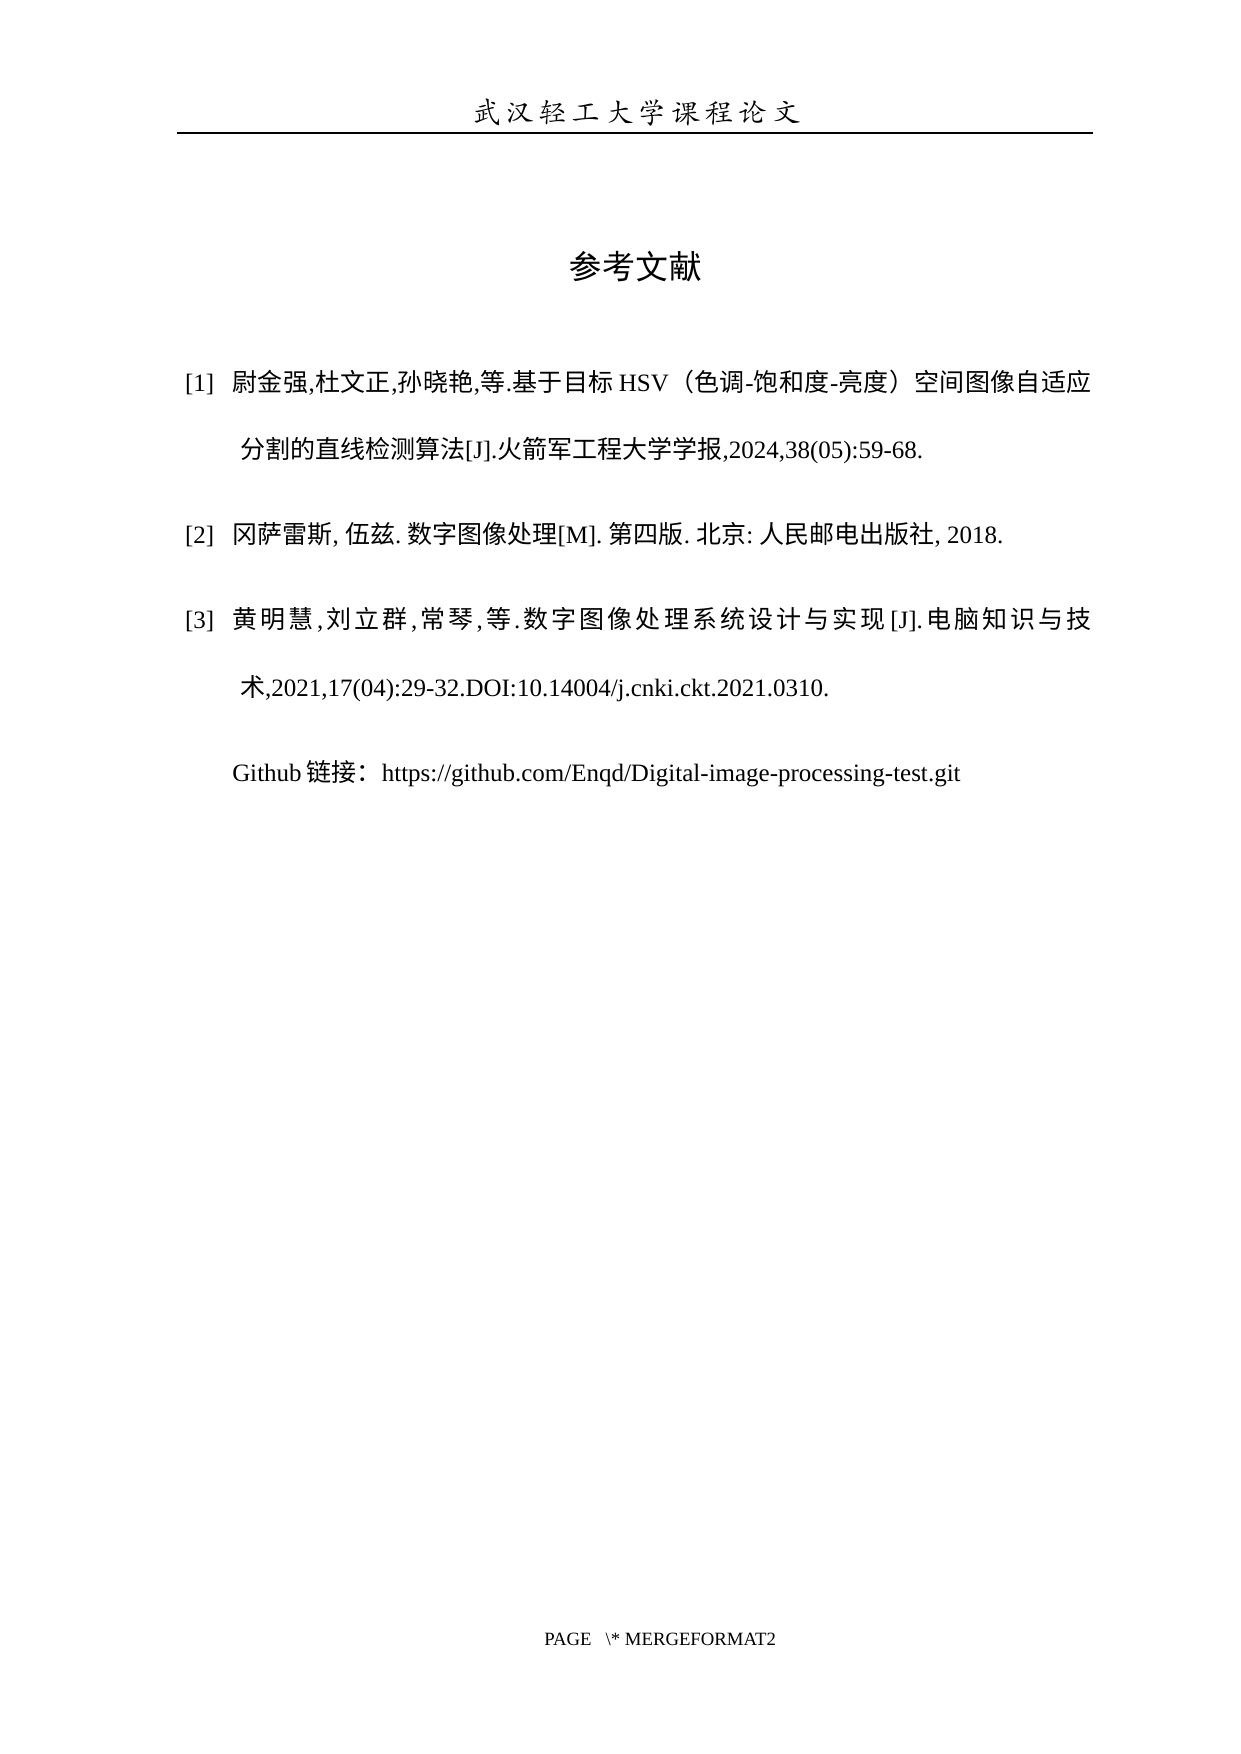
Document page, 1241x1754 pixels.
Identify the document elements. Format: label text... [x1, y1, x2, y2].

text 冈萨雷斯, 伍兹. 数字图像处理[M]. 第四版. 北京: 人民邮电出版社, 2018. [185, 499, 1093, 567]
text 黄明慧,刘立群,常琴,等.数字图像处理系统设计与实现[J].电脑知识与技术,2021,17(04):29-32.DOI:10.14004/j.cnki.ckt.2021.0310. [185, 584, 1093, 720]
subtitle 参考文献 [177, 230, 1093, 298]
list Github链接：https://github.com/Enqd/Digital-image-processing-test.git [232, 737, 1093, 804]
text 尉金强,杜文正,孙晓艳,等.基于目标HSV（色调-饱和度-亮度）空间图像自适应分割的直线检测算法[J].火箭军工程大学学报,2024,38(05):59-68. [185, 346, 1093, 482]
